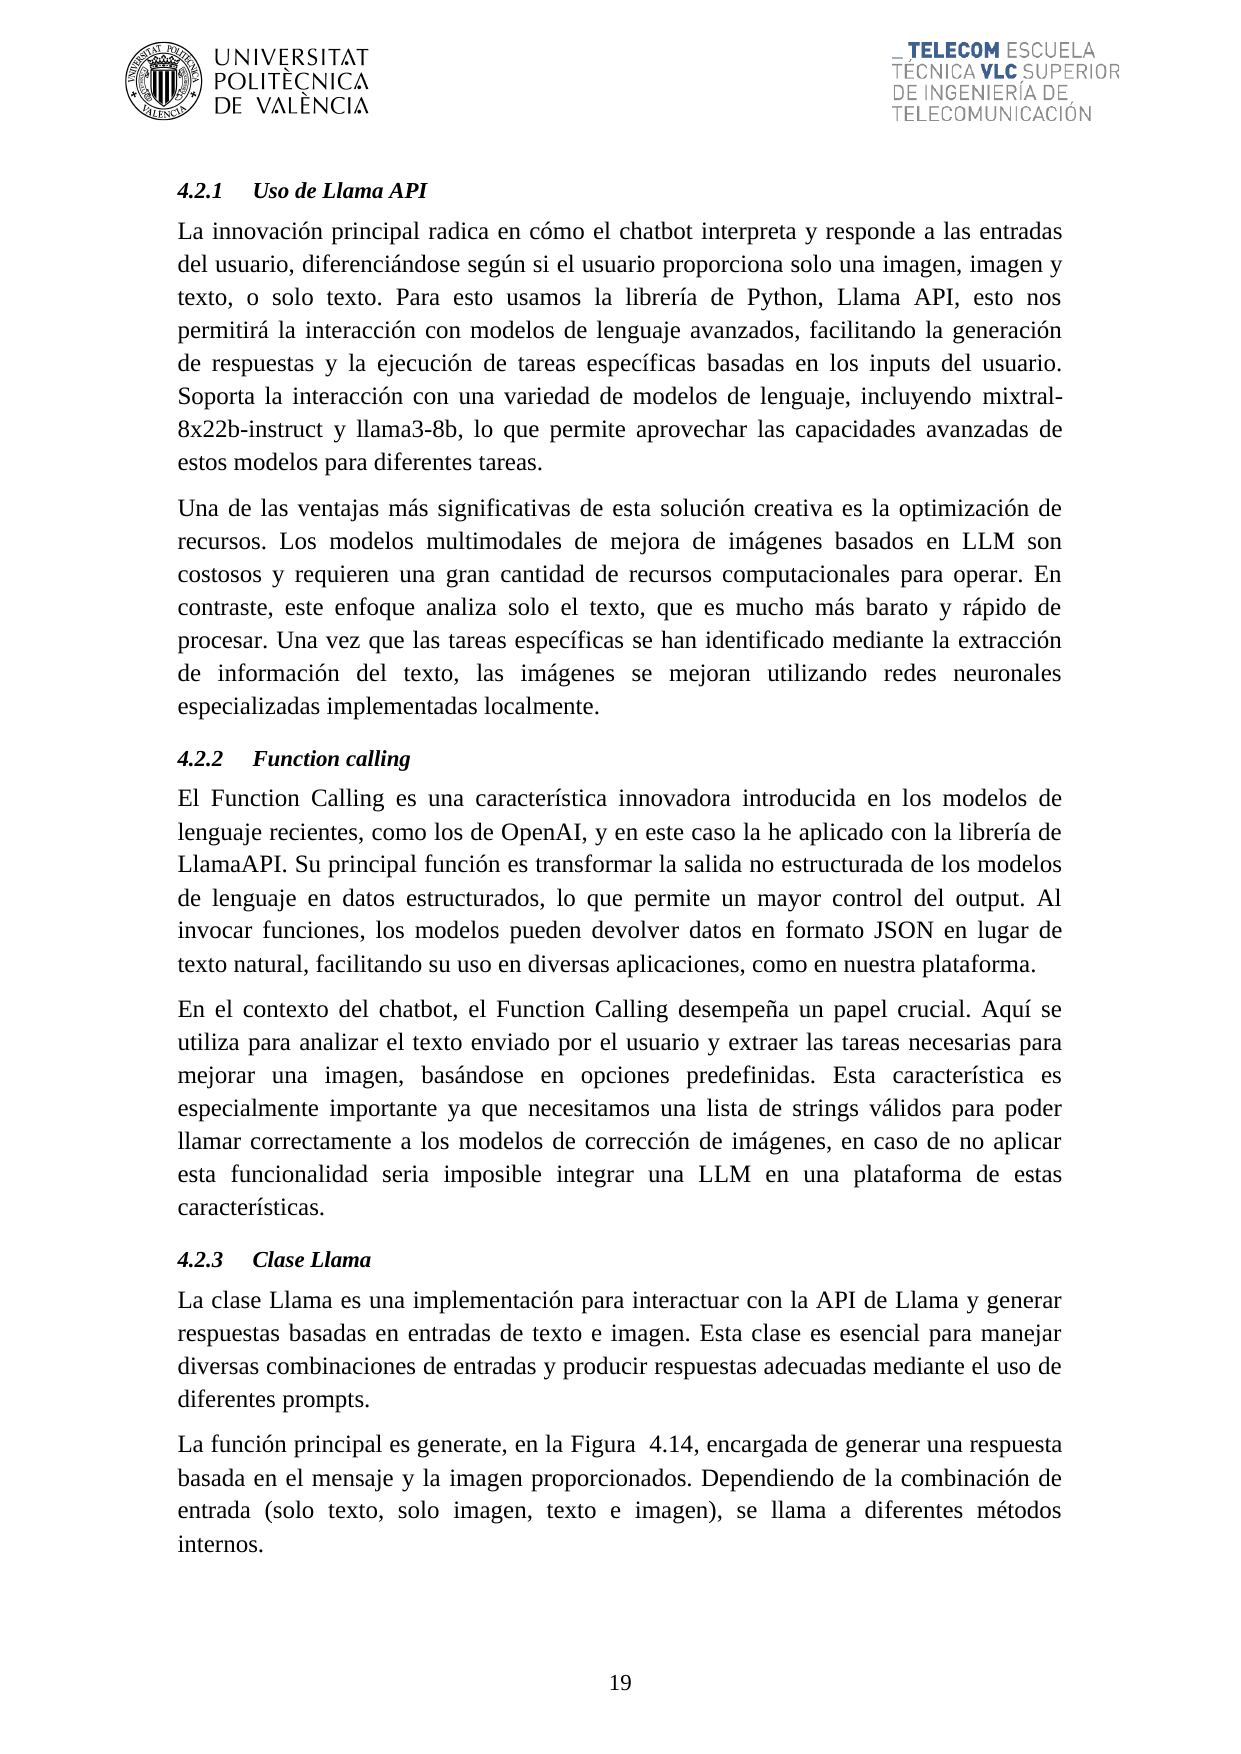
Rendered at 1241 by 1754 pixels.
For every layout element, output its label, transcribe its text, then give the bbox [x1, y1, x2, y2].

text Una de las ventajas más significativas de esta solución creativa es la optimización de recursos. Los modelos multimodales de mejora de imágenes basados en LLM son costosos y requieren una gran cantidad de recursos computacionales para operar. En contraste, este enfoque analiza solo el texto, que es mucho más barato y rápido de procesar. Una vez que las tareas específicas se han identificado mediante la extracción de información del texto, las imágenes se mejoran utilizando redes neuronales especializadas implementadas localmente. [177, 493, 1063, 719]
subtitle Function calling [177, 745, 1063, 771]
text La clase Llama es una implementación para interactuar con la API de Llama y generar respuestas basadas en entradas de texto e imagen. Esta clase es esencial para manejar diversas combinaciones de entradas y producir respuestas adecuadas mediante el uso de diferentes prompts. [177, 1285, 1063, 1413]
picture [111, 29, 391, 133]
subtitle Uso de Llama API [177, 177, 1063, 203]
picture [892, 42, 1120, 121]
subtitle Clase Llama [177, 1246, 1063, 1272]
text La innovación principal radica en cómo el chatbot interpreta y responde a las entradas del usuario, diferenciándose según si el usuario proporciona solo una imagen, imagen y texto, o solo texto. Para esto usamos la librería de Python, Llama API, esto nos permitirá la interacción con modelos de lenguaje avanzados, facilitando la generación de respuestas y la ejecución de tareas específicas basadas en los inputs del usuario. Soporta la interacción con una variedad de modelos de lenguaje, incluyendo mixtral-8x22b-instruct y llama3-8b, lo que permite aprovechar las capacidades avanzadas de estos modelos para diferentes tareas. [177, 216, 1063, 476]
text En el contexto del chatbot, el Function Calling desempeña un papel crucial. Aquí se utiliza para analizar el texto enviado por el usuario y extraer las tareas necesarias para mejorar una imagen, basándose en opciones predefinidas. Esta característica es especialmente importante ya que necesitamos una lista de strings válidos para poder llamar correctamente a los modelos de corrección de imágenes, en caso de no aplicar esta funcionalidad seria imposible integrar una LLM en una plataforma de estas características. [177, 994, 1063, 1221]
text El Function Calling es una característica innovadora introducida en los modelos de lenguaje recientes, como los de OpenAI, y en este caso la he aplicado con la librería de LlamaAPI. Su principal función es transformar la salida no estructurada de los modelos de lenguaje en datos estructurados, lo que permite un mayor control del output. Al invocar funciones, los modelos pueden devolver datos en formato JSON en lugar de texto natural, facilitando su uso en diversas aplicaciones, como en nuestra plataforma. [177, 783, 1063, 977]
